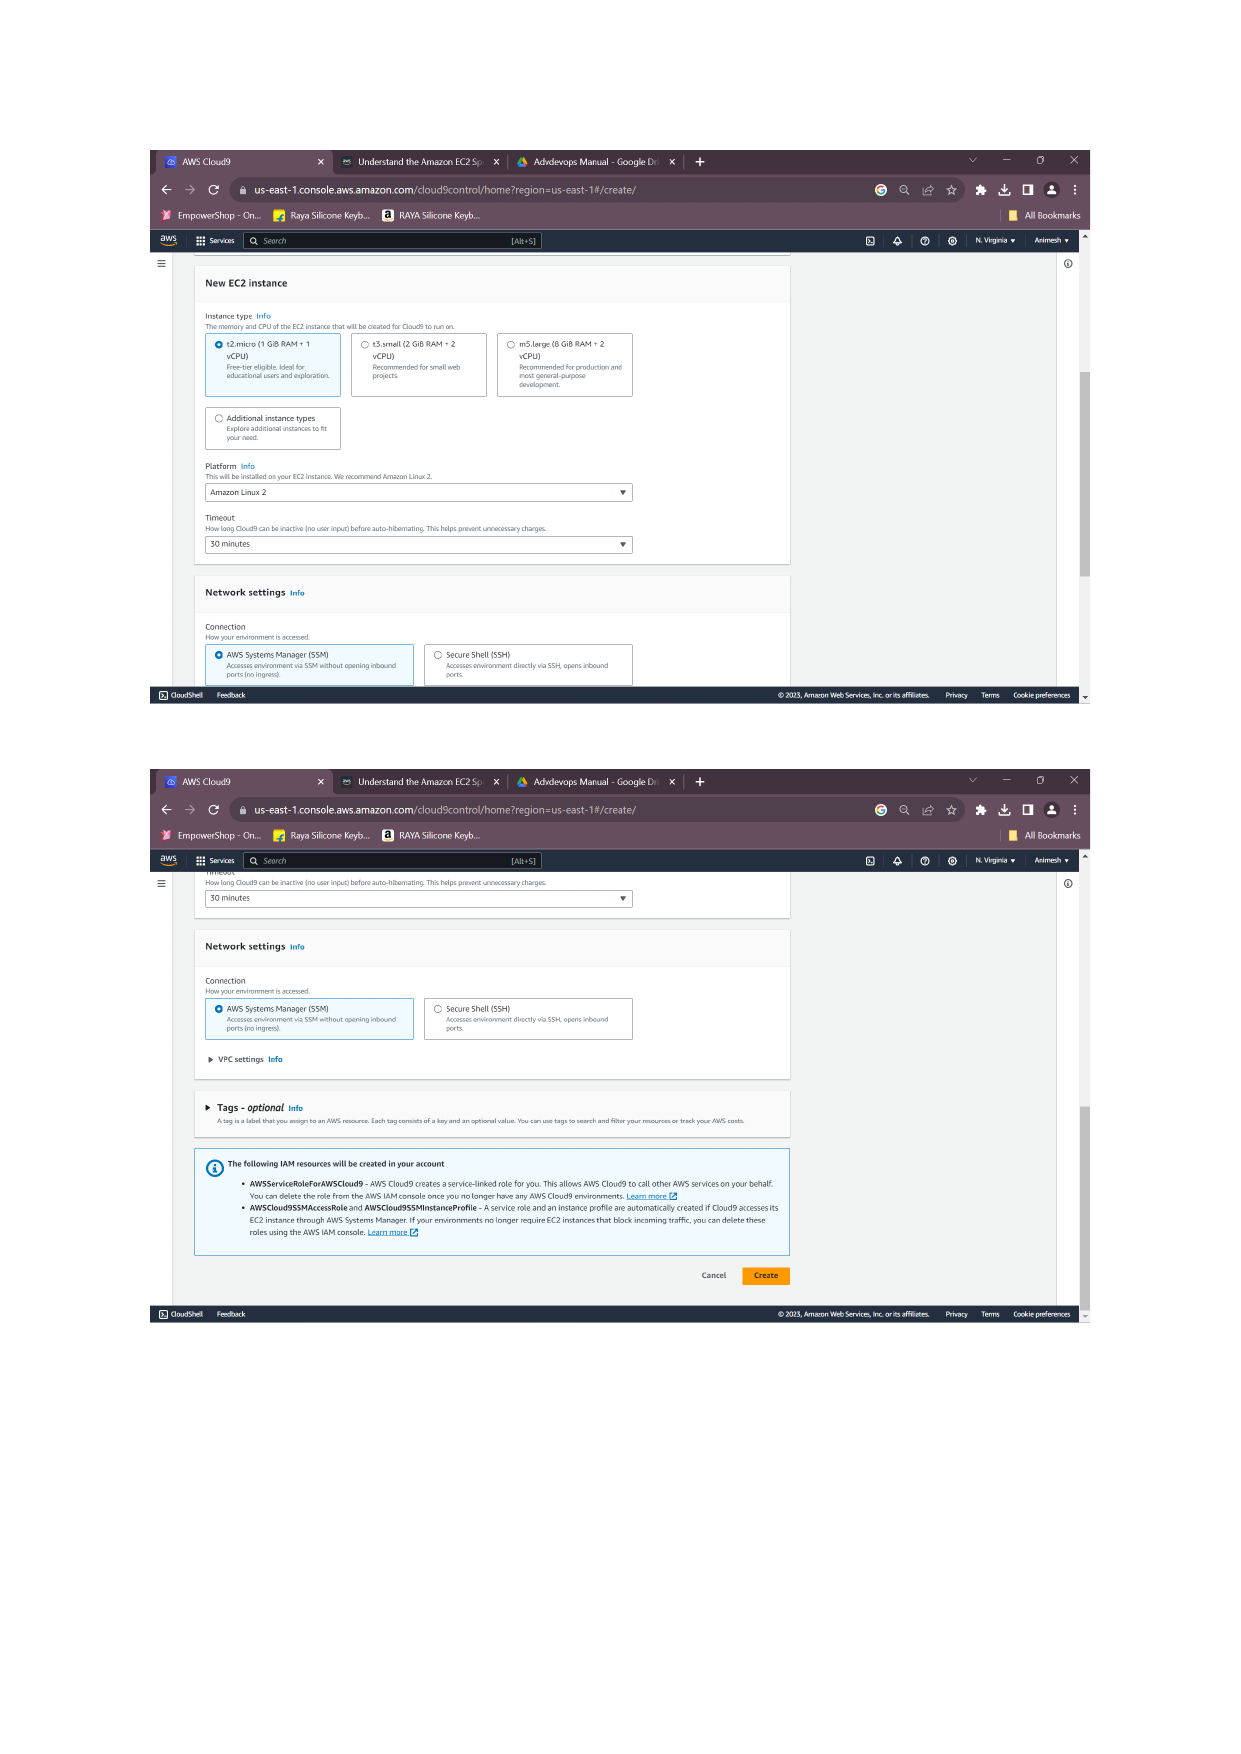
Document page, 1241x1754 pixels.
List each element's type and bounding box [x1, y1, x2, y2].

picture [150, 769, 1091, 1323]
picture [150, 150, 1091, 704]
